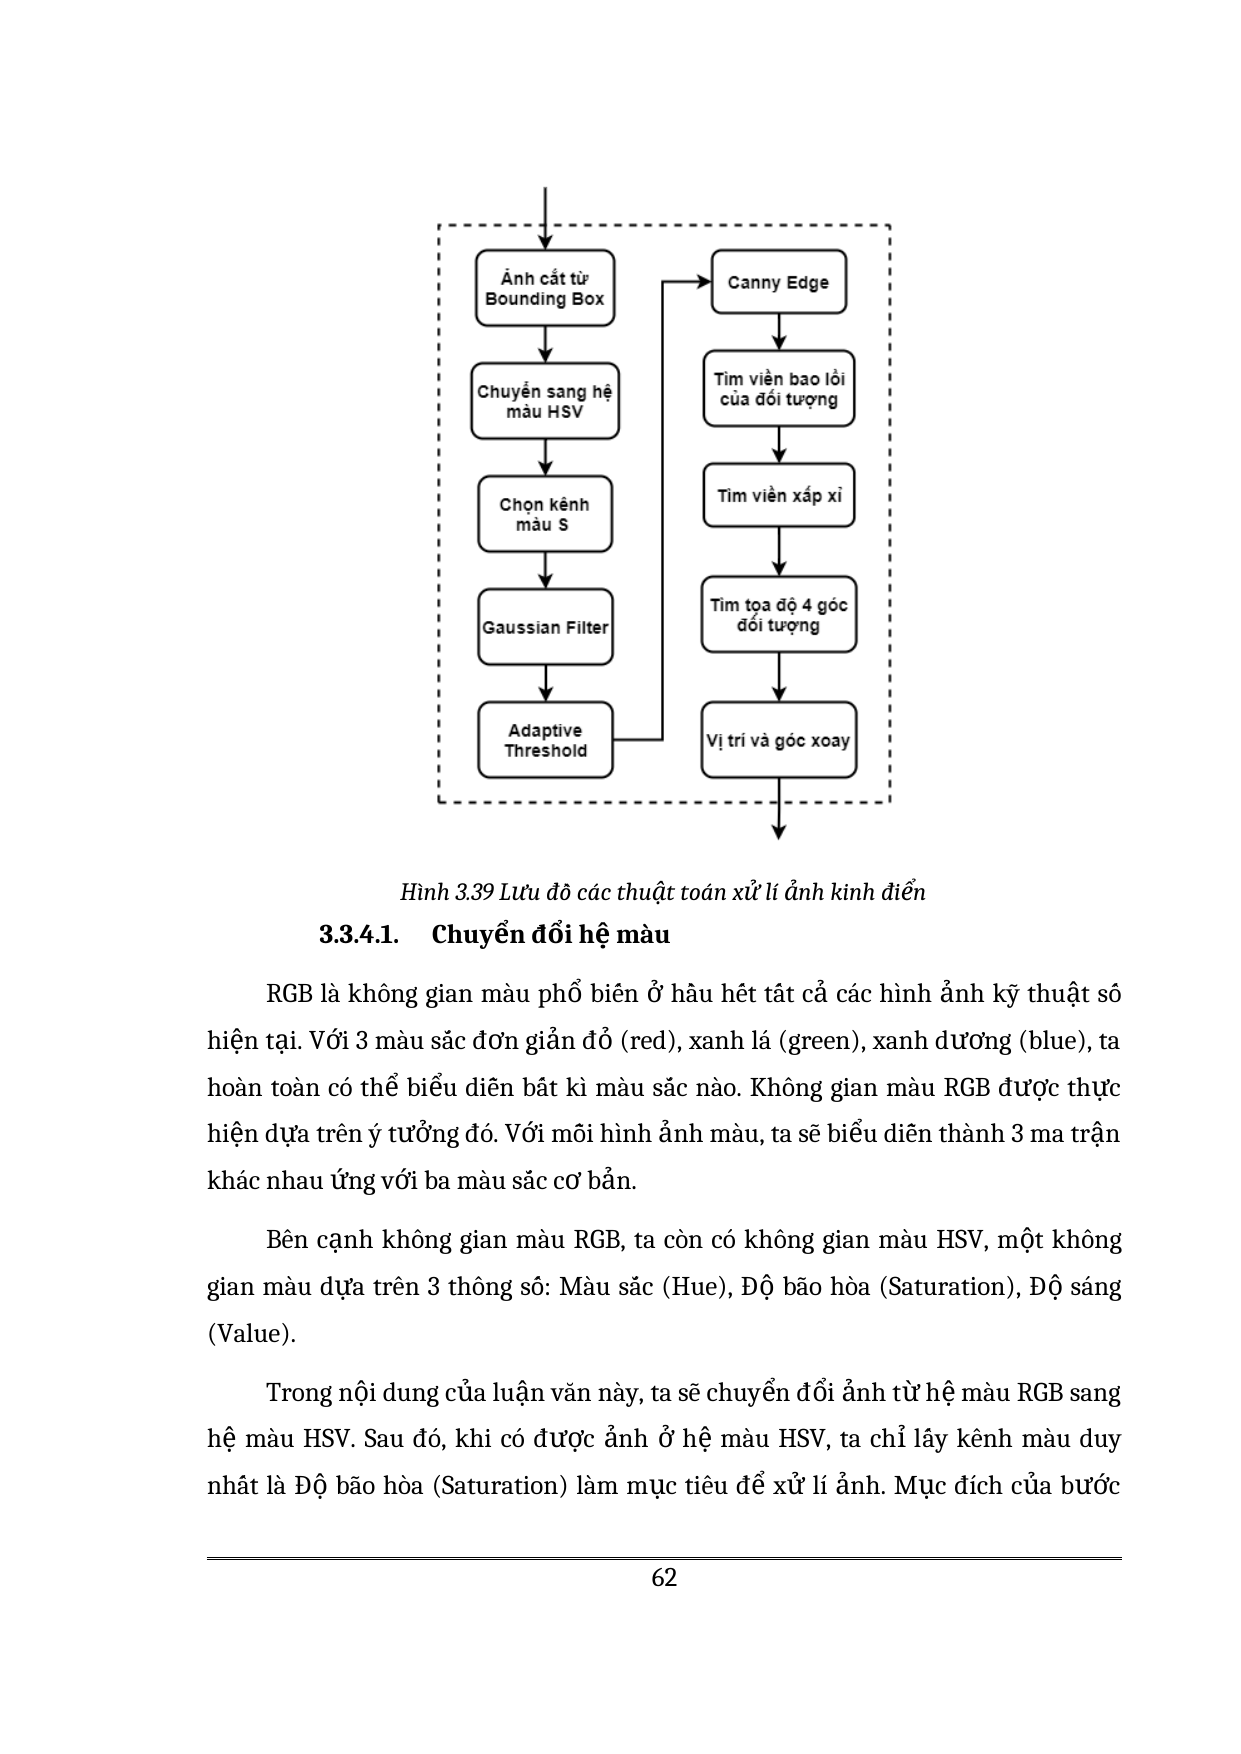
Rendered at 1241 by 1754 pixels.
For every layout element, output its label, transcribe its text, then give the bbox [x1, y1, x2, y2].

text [207, 1377, 1122, 1501]
picture [437, 177, 892, 851]
text RGB là không gian màu phổ biến ở hầu hết tất cả các hình ảnh kỹ thuật số hiện tại. Với 3 màu sắc đơn giản đỏ (red), xanh lá (green), xanh dương (blue), ta hoàn toàn có thể biểu diễn bất kì màu sắc nào. Không gian màu RGB được thực hiện dựa trên ý tưởng đó. Với mỗi hình ảnh màu, ta sẽ biểu diễn thành 3 ma trận khác nhau ứng với ba màu sắc cơ bản. [207, 978, 1122, 1196]
text Hình . Lưu đồ các thuật toán xử lí ảnh kinh điển [207, 878, 1122, 907]
text Bên cạnh không gian màu RGB, ta còn có không gian màu HSV, một không gian màu dựa trên 3 thông số: Màu sắc (Hue), Độ bão hòa (Saturation), Độ sáng (Value). [207, 1224, 1122, 1349]
subtitle Chuyển đổi hệ màu [319, 919, 1122, 951]
